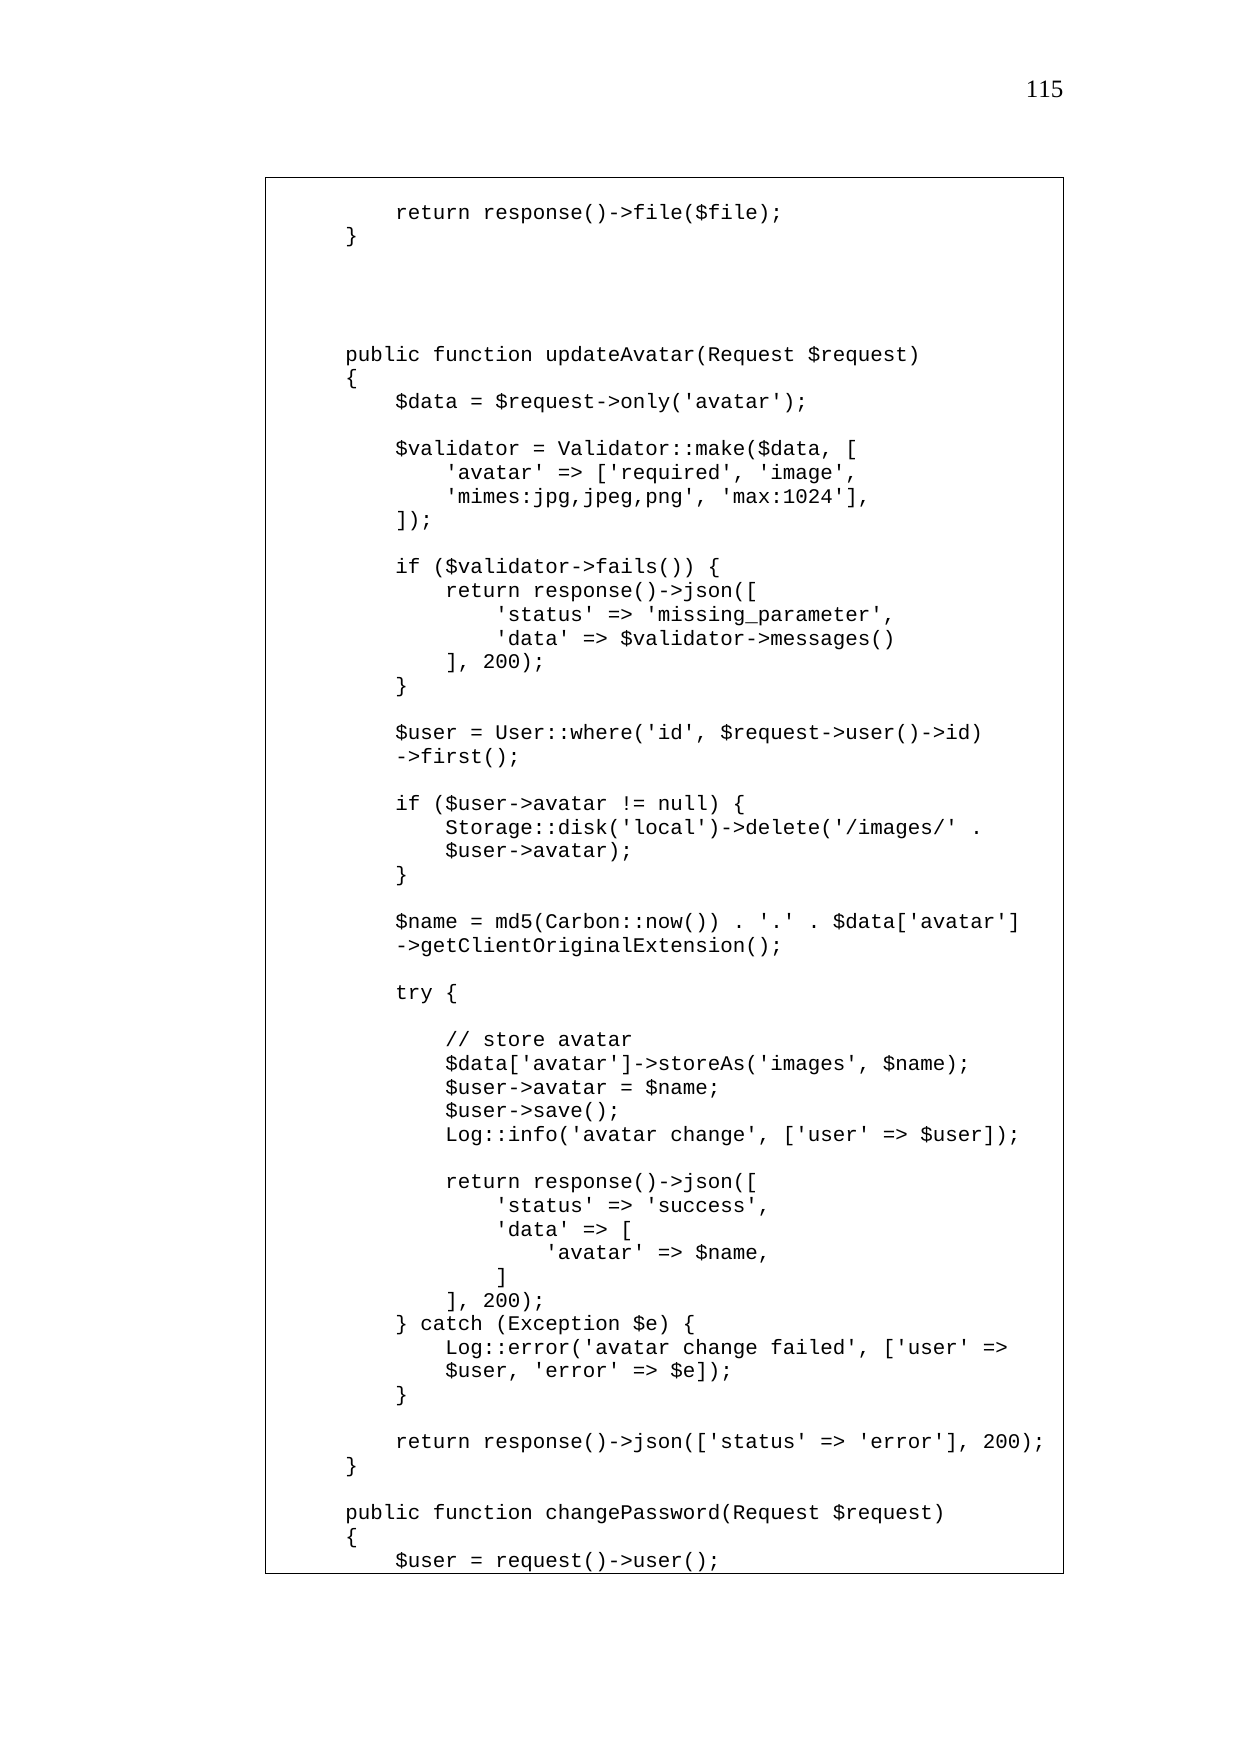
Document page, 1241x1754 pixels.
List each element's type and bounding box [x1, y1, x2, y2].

table_header [266, 178, 1063, 1573]
